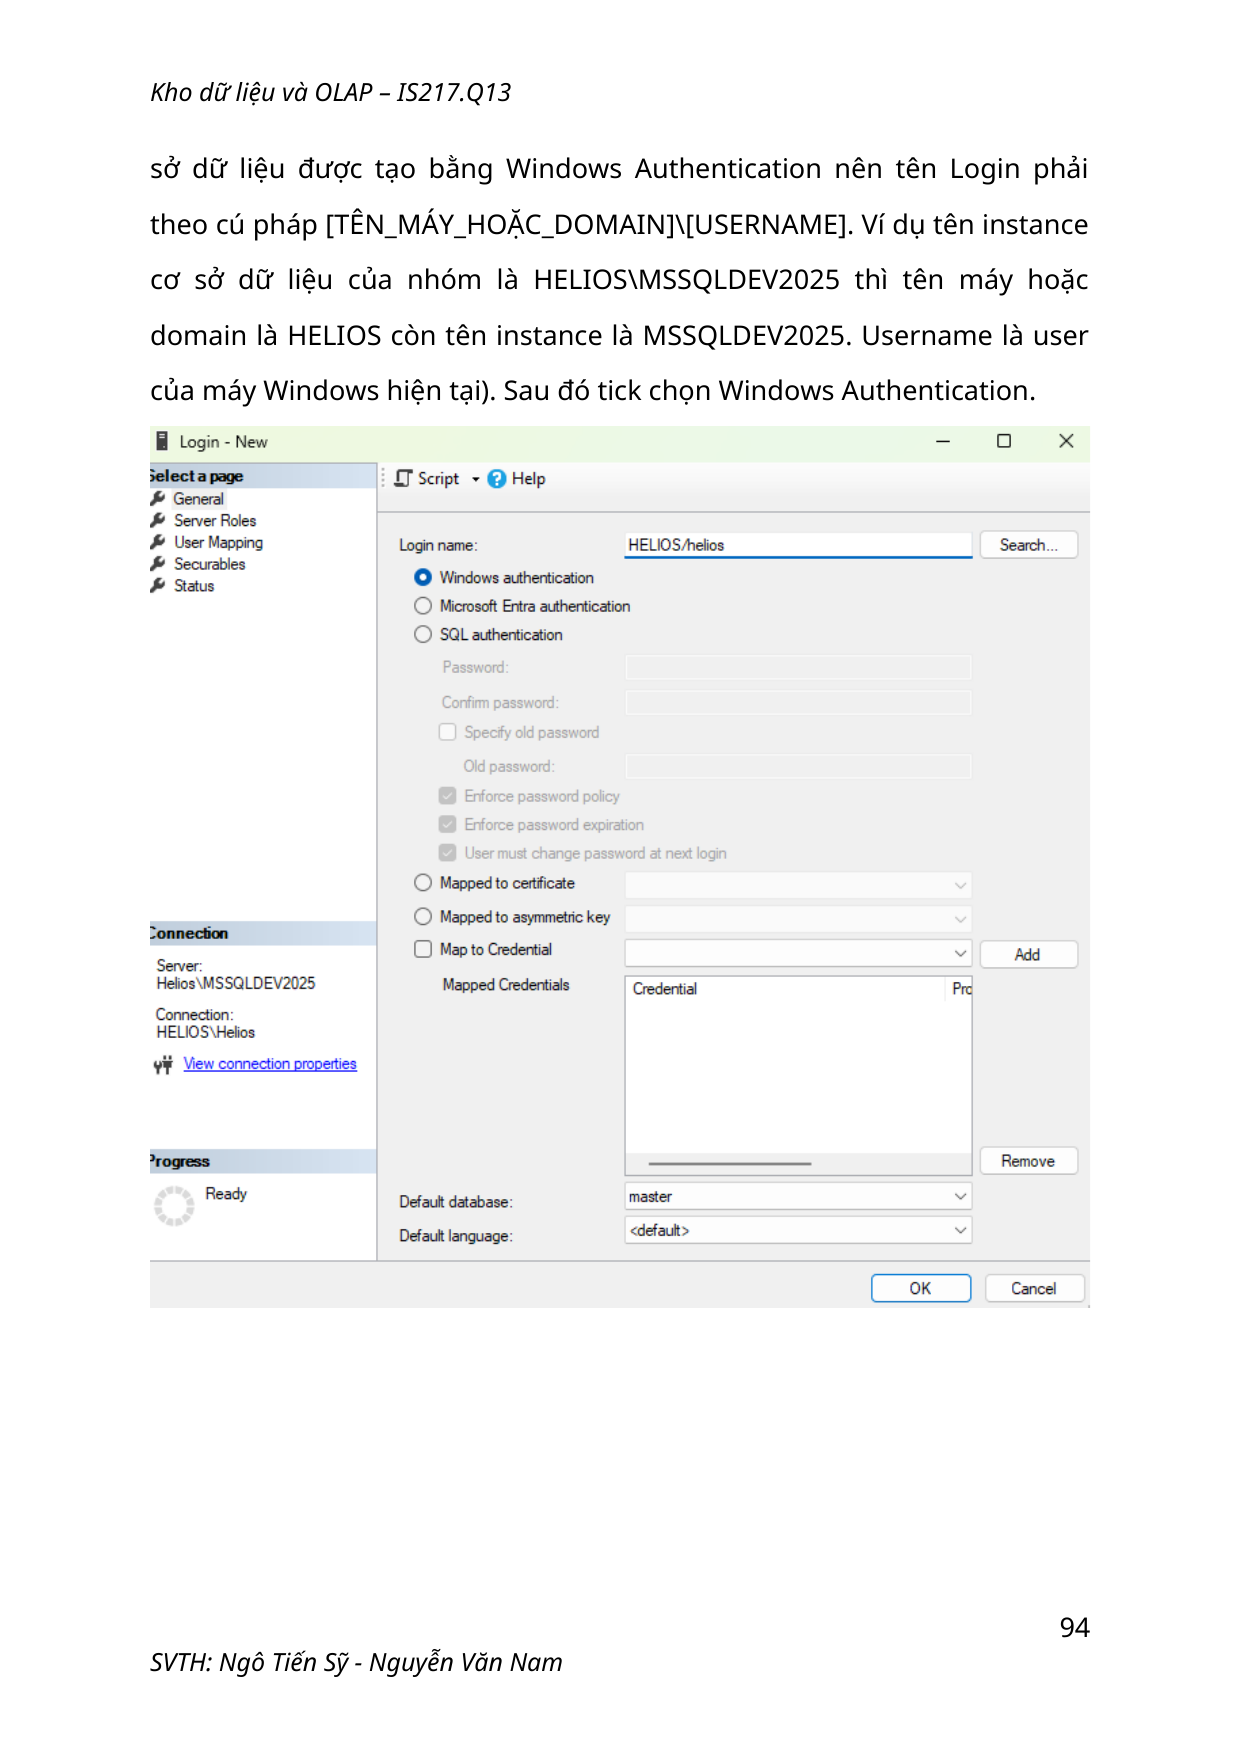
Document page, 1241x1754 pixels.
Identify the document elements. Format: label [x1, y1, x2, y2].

text [150, 150, 1090, 408]
picture [150, 426, 1091, 1308]
